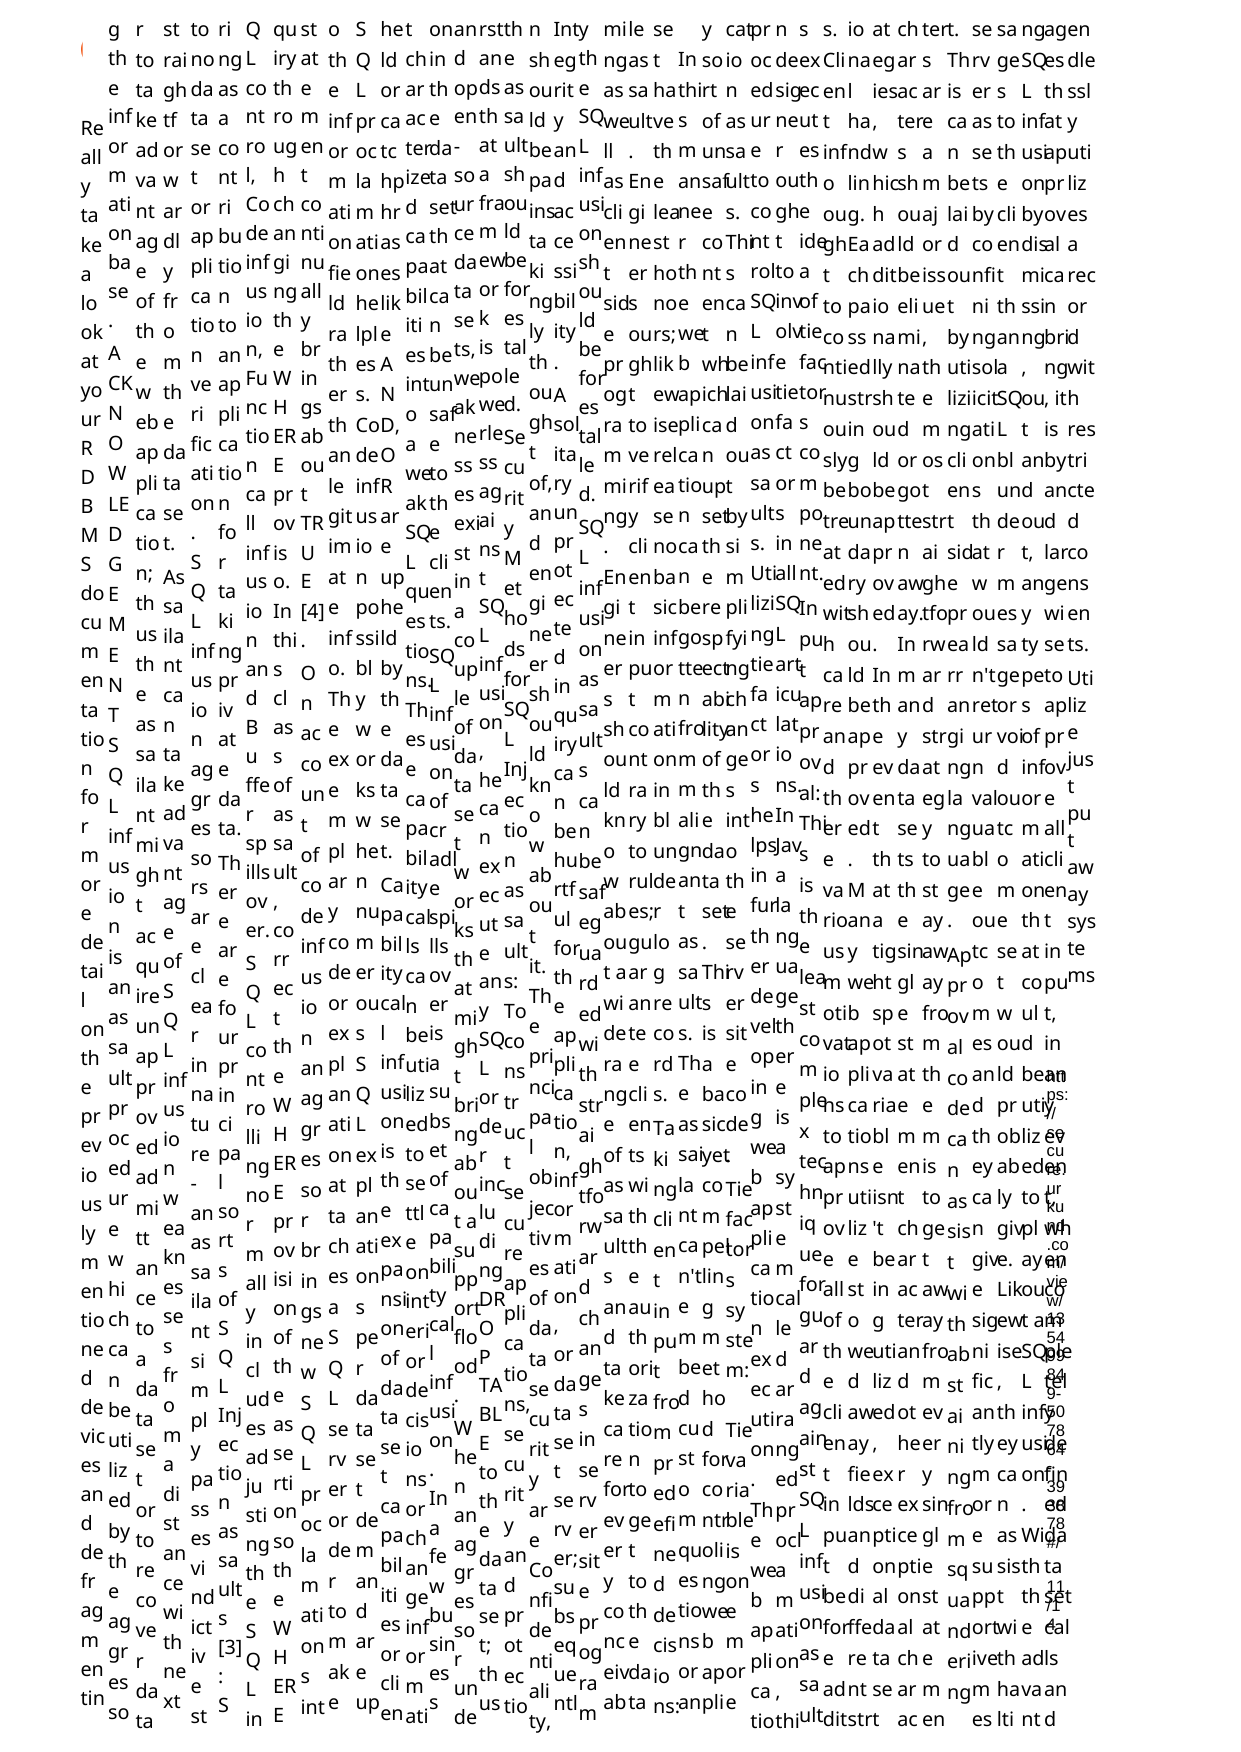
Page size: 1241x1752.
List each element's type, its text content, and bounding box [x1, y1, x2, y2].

text https://secure.urkund.com/view/135499849-507864-393878#/ 11/14 [1046, 1067, 1069, 1232]
text https://secure.urkund.com/view/135499849-507864-393878#/ 11/14 [1046, 1226, 1069, 1633]
picture [79, 31, 83, 73]
